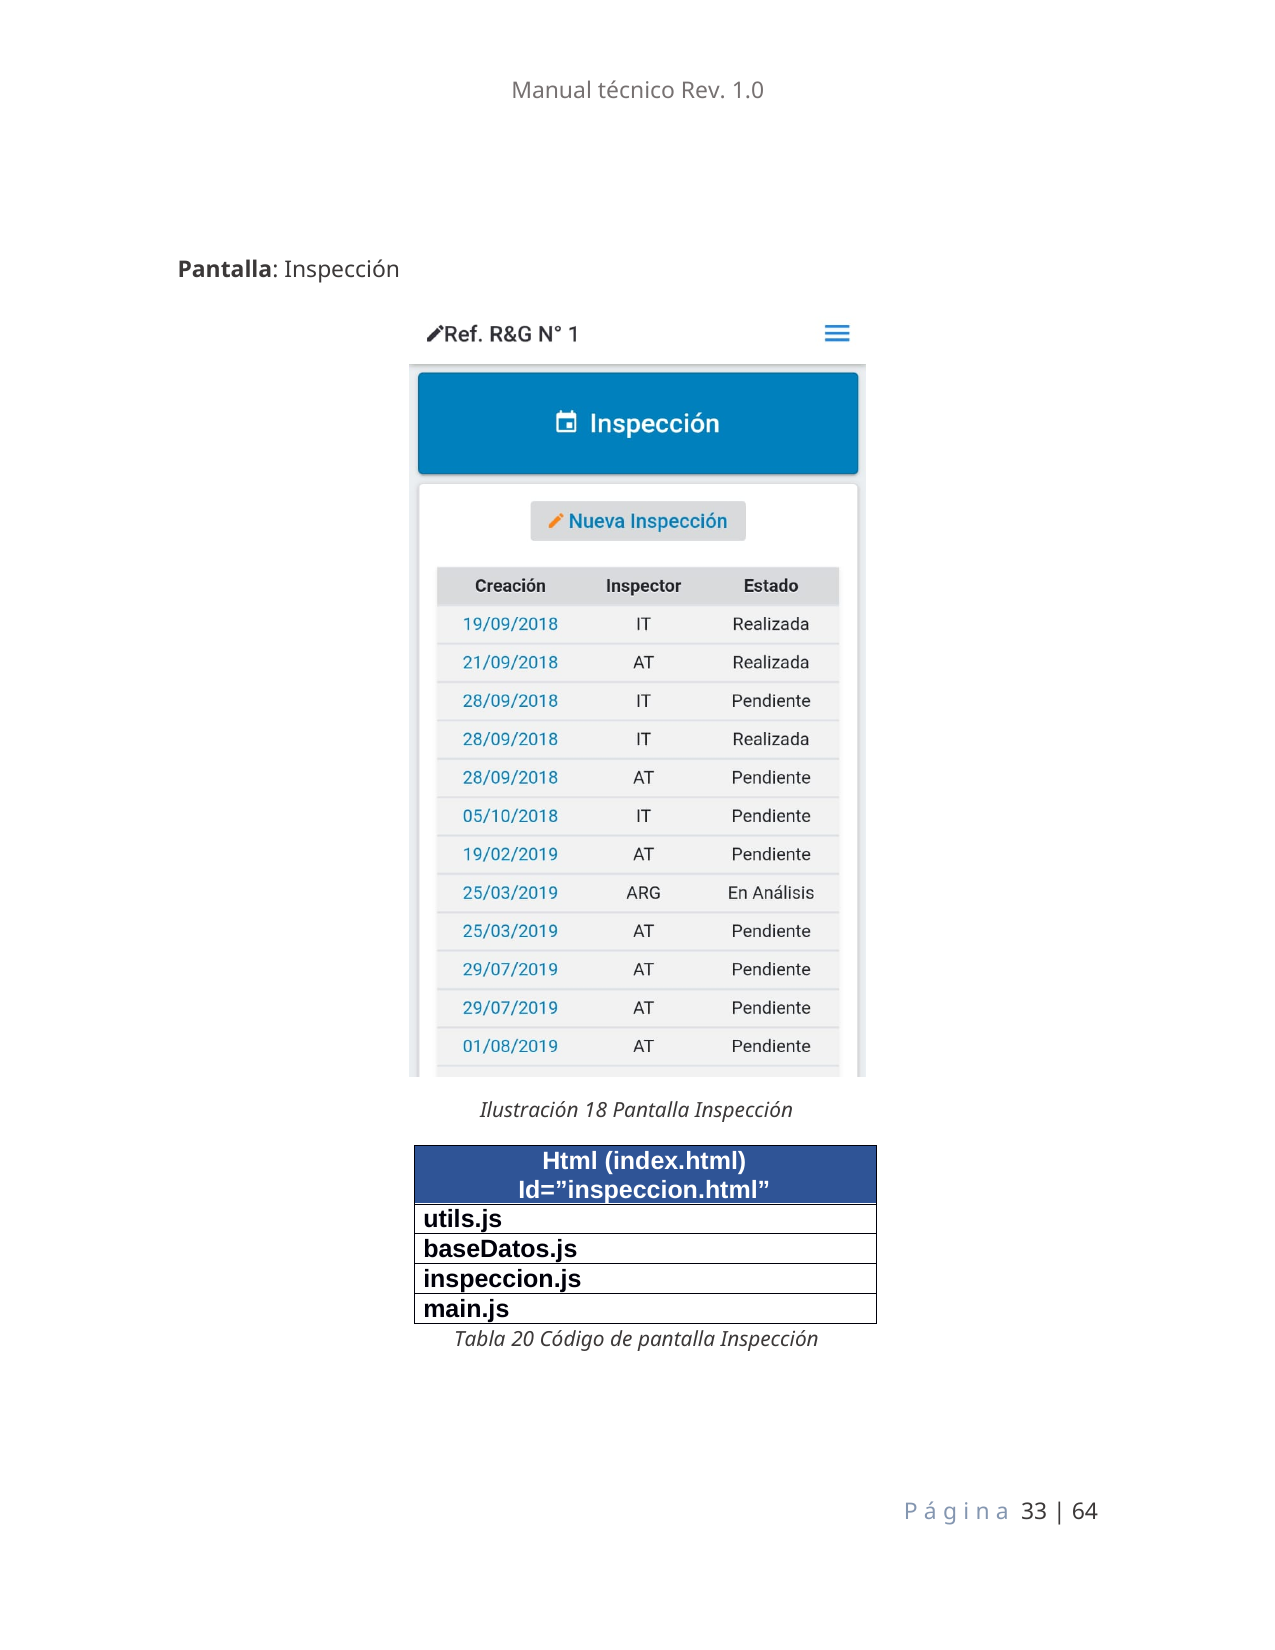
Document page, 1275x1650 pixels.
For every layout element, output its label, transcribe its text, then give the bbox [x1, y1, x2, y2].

text Pantalla: Inspección [177, 253, 1098, 285]
table_cell utils.js [415, 1205, 876, 1233]
text Tabla 20 Código de pantalla Inspección [177, 1324, 1098, 1352]
table_cell inspeccion.js [415, 1264, 876, 1293]
table_cell main.js [415, 1294, 876, 1323]
text Ilustración 18 Pantalla Inspección [177, 1096, 1098, 1124]
table_header Html (index.html) Id=”inspeccion.html” [415, 1146, 876, 1203]
table_cell baseDatos.js [415, 1234, 876, 1263]
picture [409, 303, 866, 1077]
